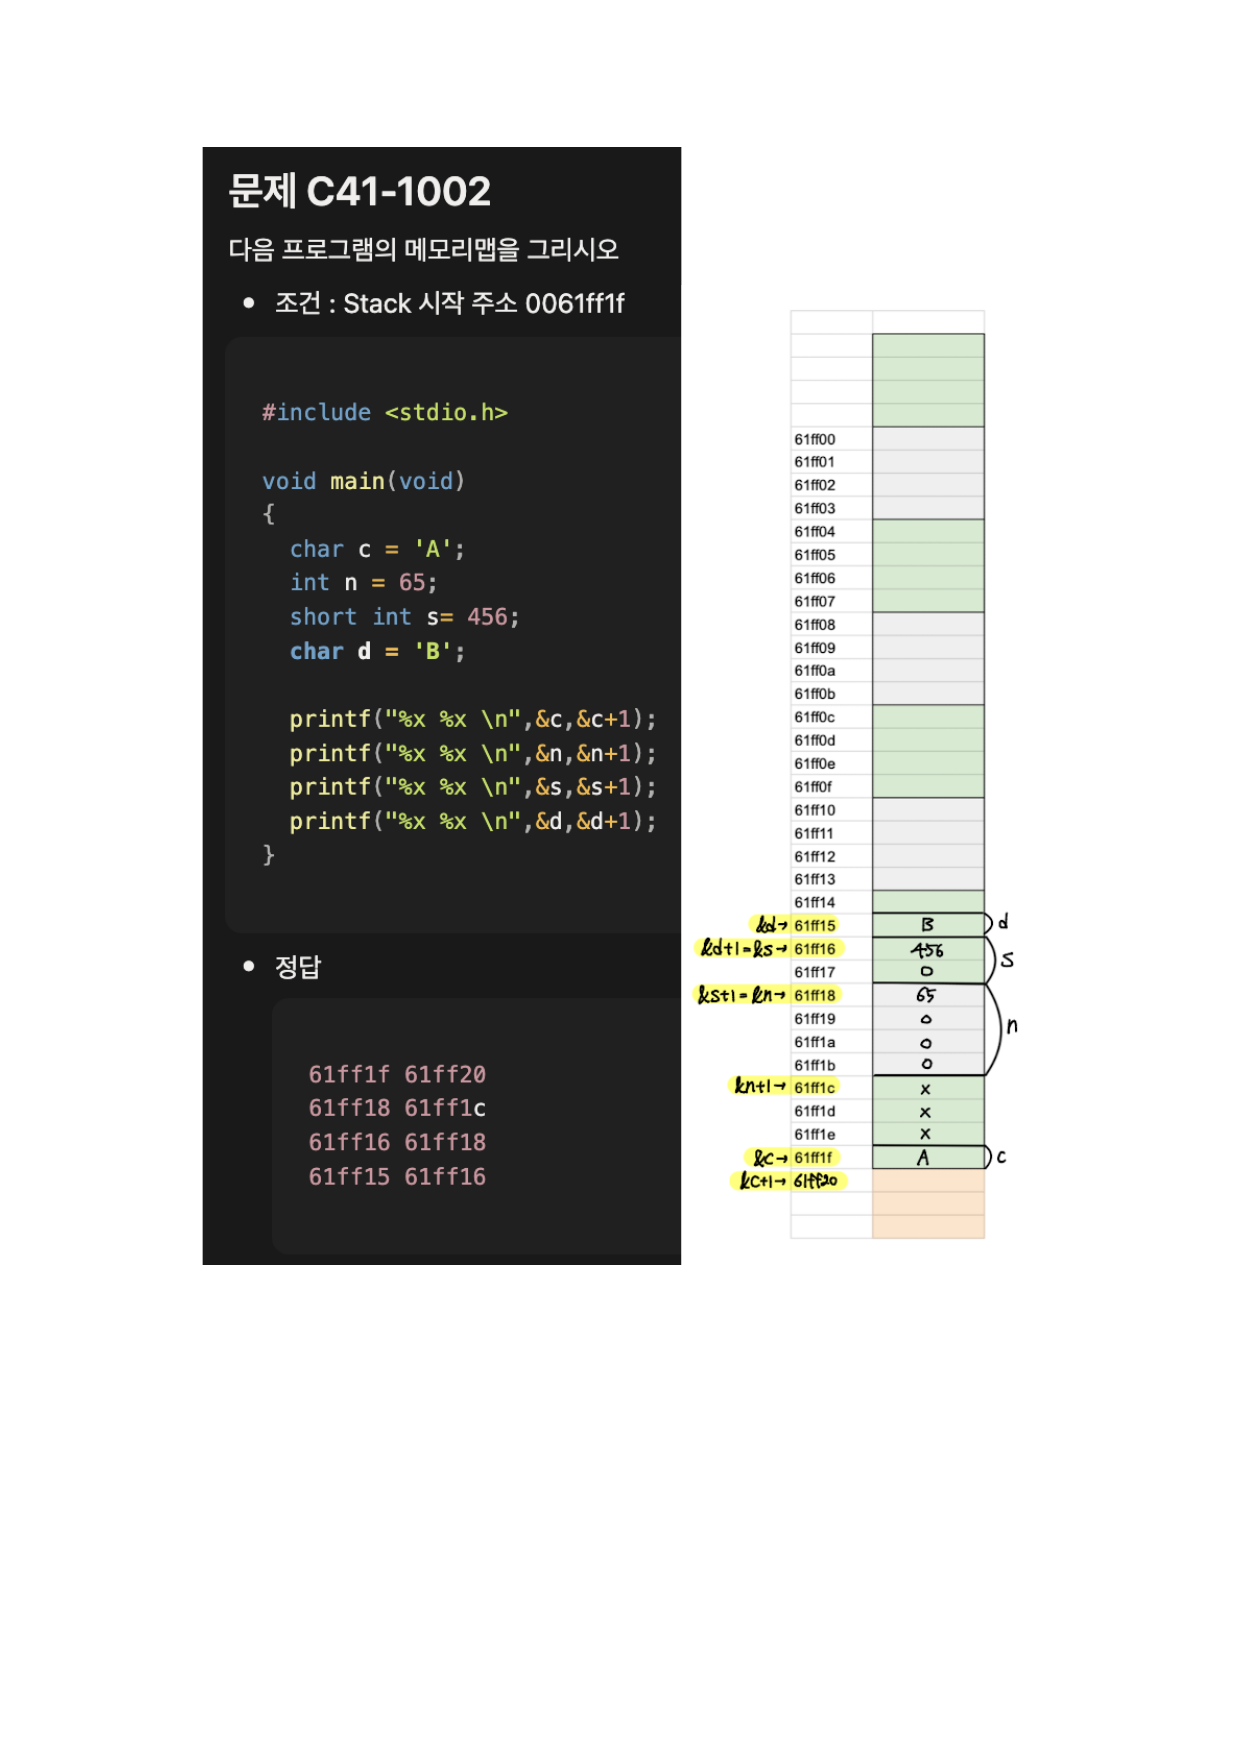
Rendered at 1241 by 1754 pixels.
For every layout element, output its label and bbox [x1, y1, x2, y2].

picture [202, 147, 1038, 1265]
